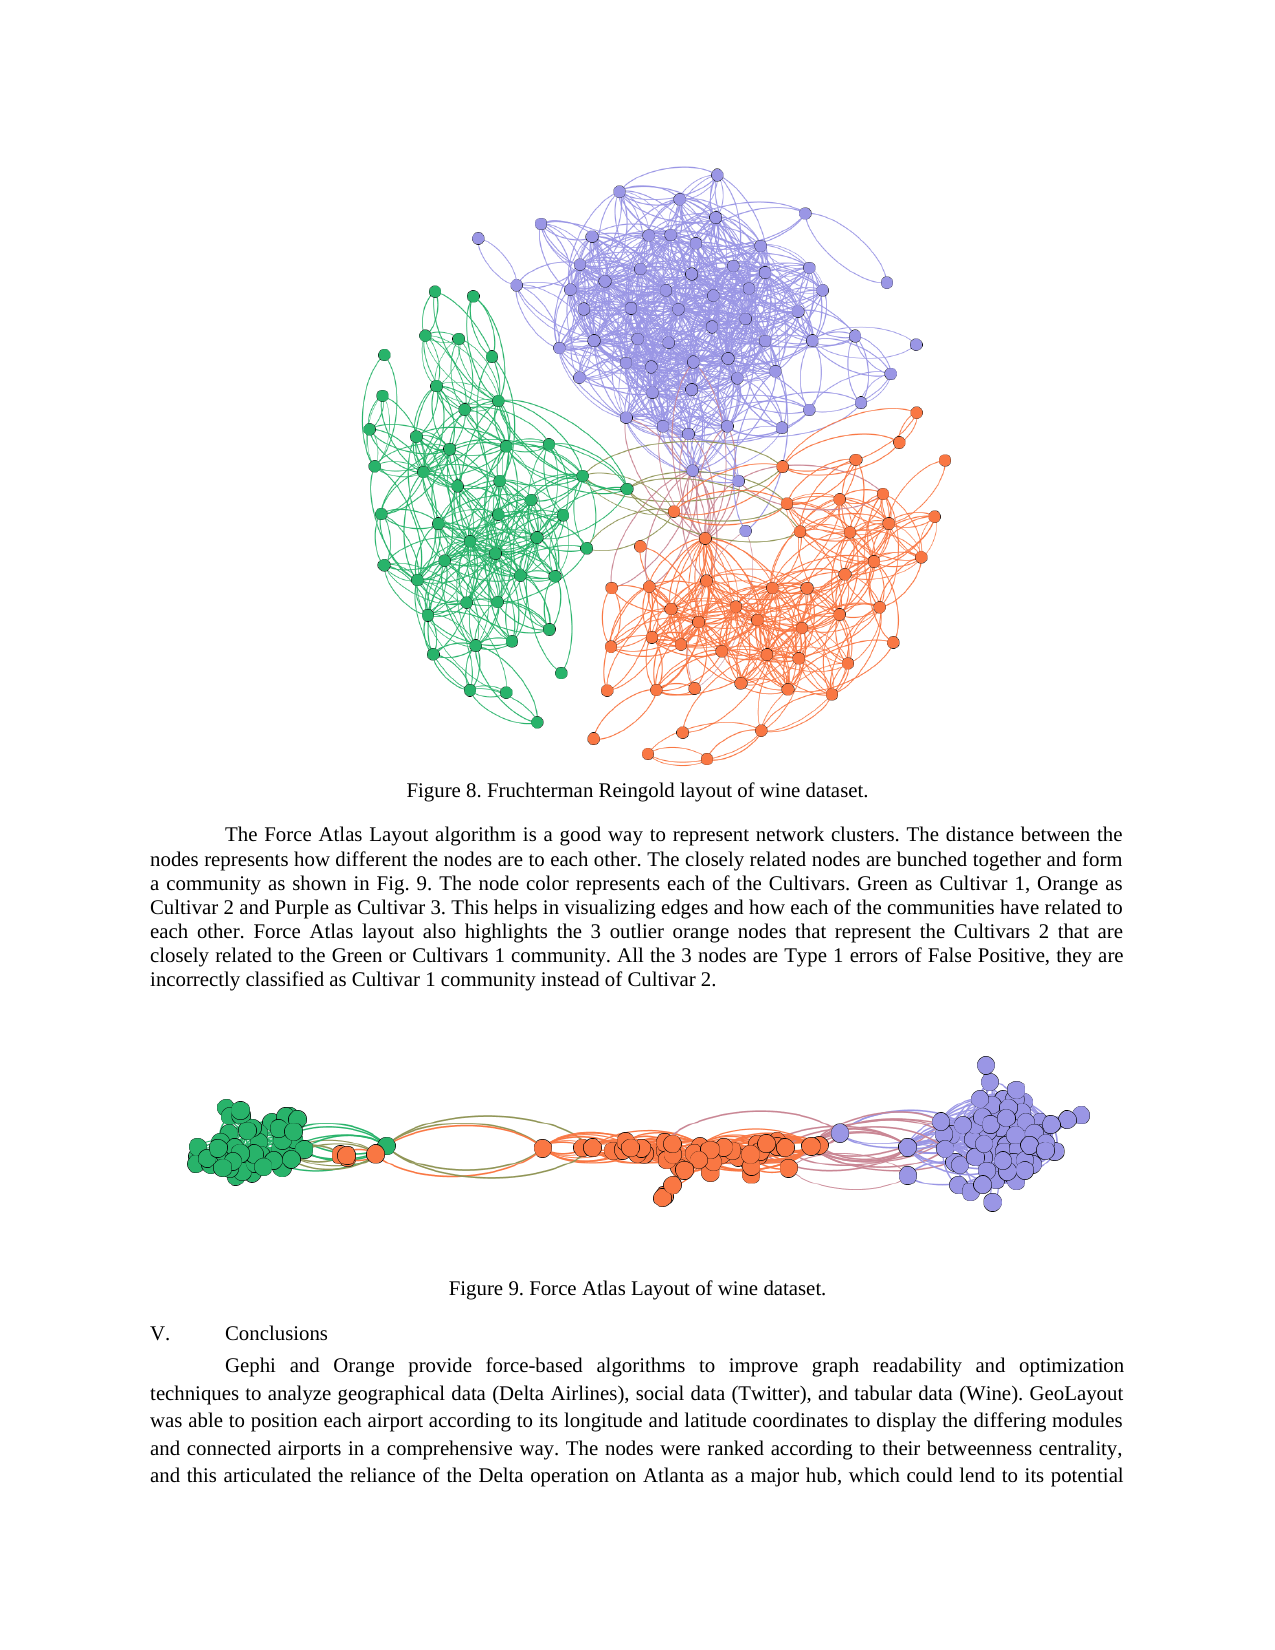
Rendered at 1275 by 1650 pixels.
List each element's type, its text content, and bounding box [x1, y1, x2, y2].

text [150, 1353, 1125, 1487]
subtitle V. Conclusions [150, 1320, 1125, 1344]
picture [353, 159, 958, 775]
picture [175, 1043, 1100, 1224]
text The Force Atlas Layout algorithm is a good way to represent network clusters. The distance between the nodes represents how different the nodes are to each other. The closely related nodes are bunched together and form a community as shown in Fig. 9. The node color represents each of the Cultivars. Green as Cultivar 1, Orange as Cultivar 2 and Purple as Cultivar 3. This helps in visualizing edges and how each of the communities have related to each other. Force Atlas layout also highlights the 3 outlier orange nodes that represent the Cultivars 2 that are closely related to the Green or Cultivars 1 community. All the 3 nodes are Type 1 errors of False Positive, they are incorrectly classified as Cultivar 1 community instead of Cultivar 2. [150, 822, 1125, 991]
text Figure 9. Force Atlas Layout of wine dataset. [150, 1276, 1125, 1300]
